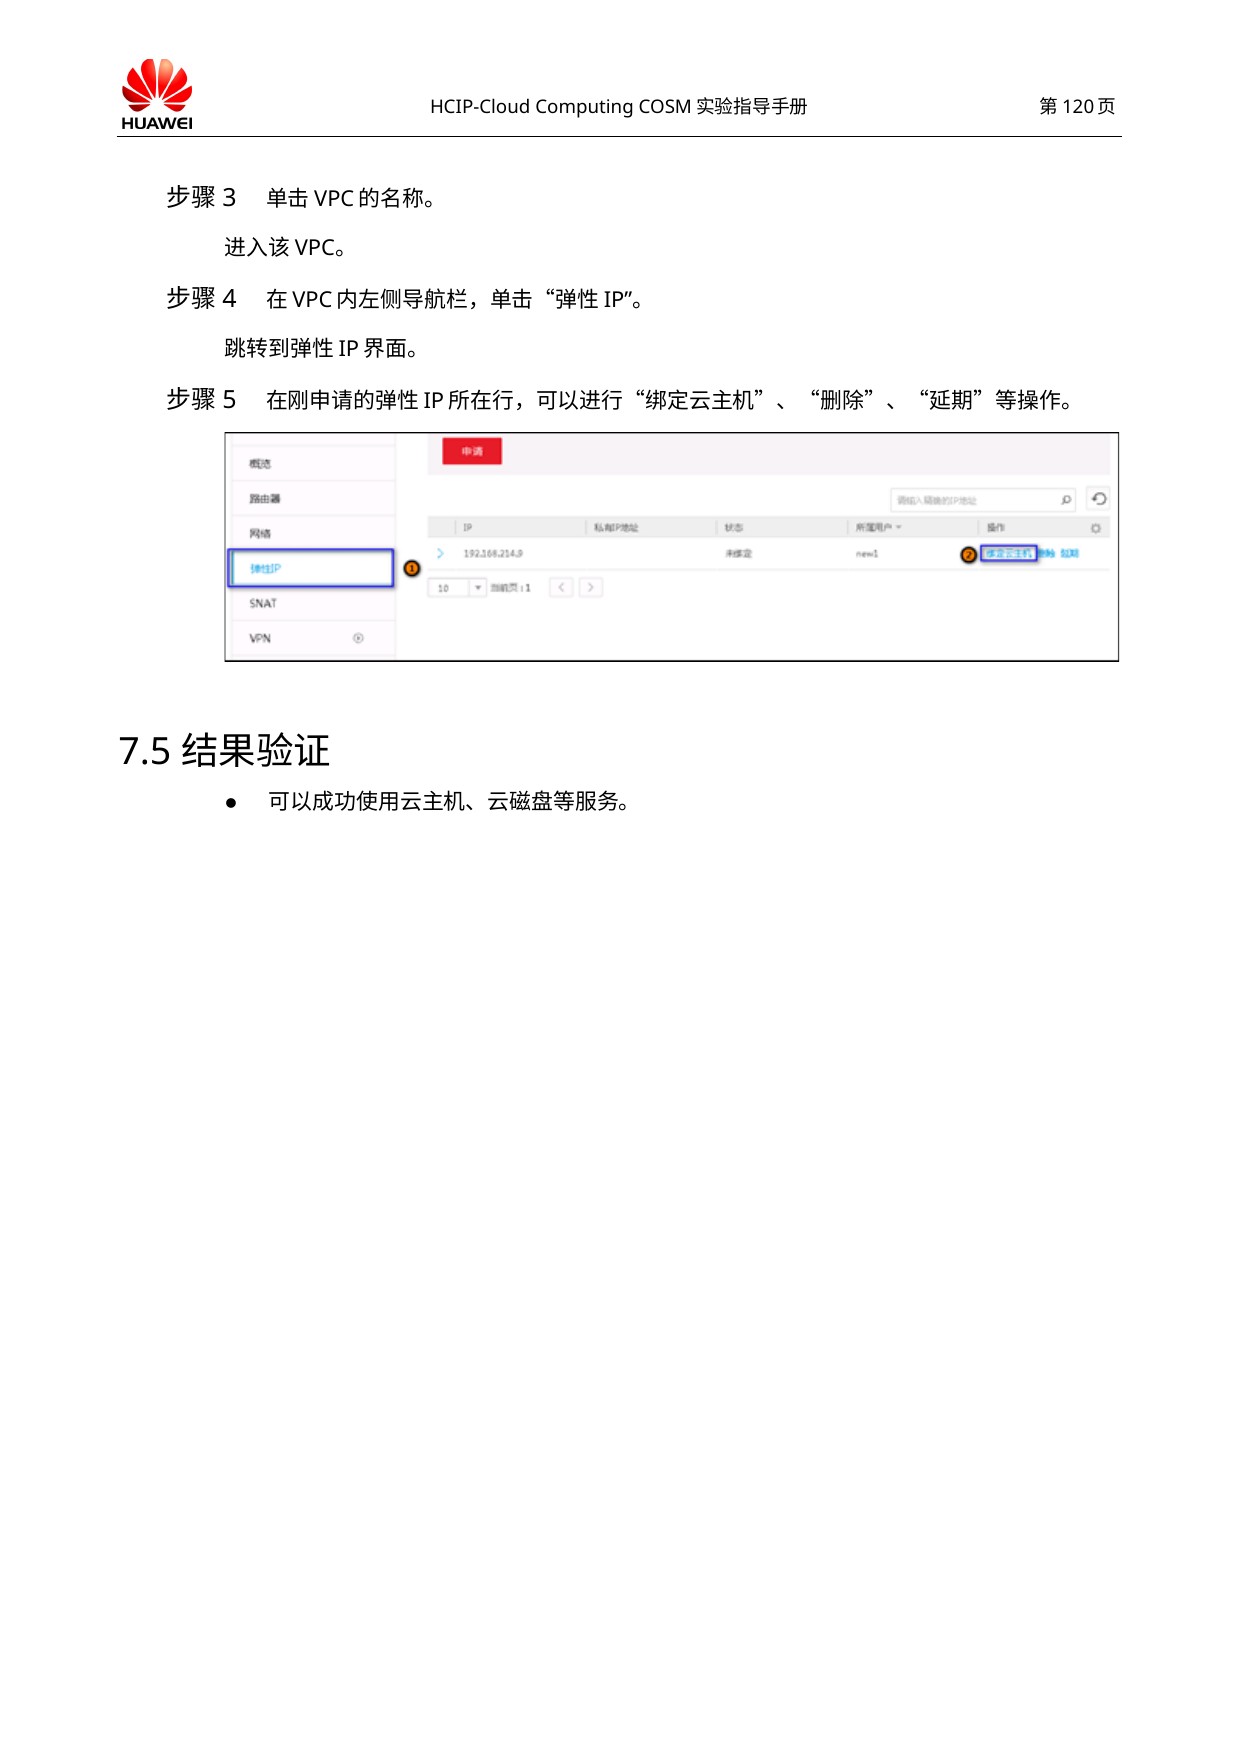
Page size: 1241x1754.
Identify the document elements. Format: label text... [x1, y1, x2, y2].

text 进入该VPC。 [224, 230, 1122, 262]
text 可以成功使用云主机、云磁盘等服务。 [224, 784, 1122, 815]
text 跳转到弹性IP界面。 [224, 331, 1122, 363]
picture [122, 59, 192, 129]
text 在刚申请的弹性IP所在行，可以进行“绑定云主机”、“删除”、“延期”等操作。 [236, 380, 1122, 416]
picture [224, 432, 1120, 662]
text 单击VPC的名称。 [236, 177, 1122, 213]
text 在VPC内左侧导航栏，单击“弹性IP”。 [236, 278, 1122, 315]
subtitle 结果验证 [118, 724, 1122, 775]
